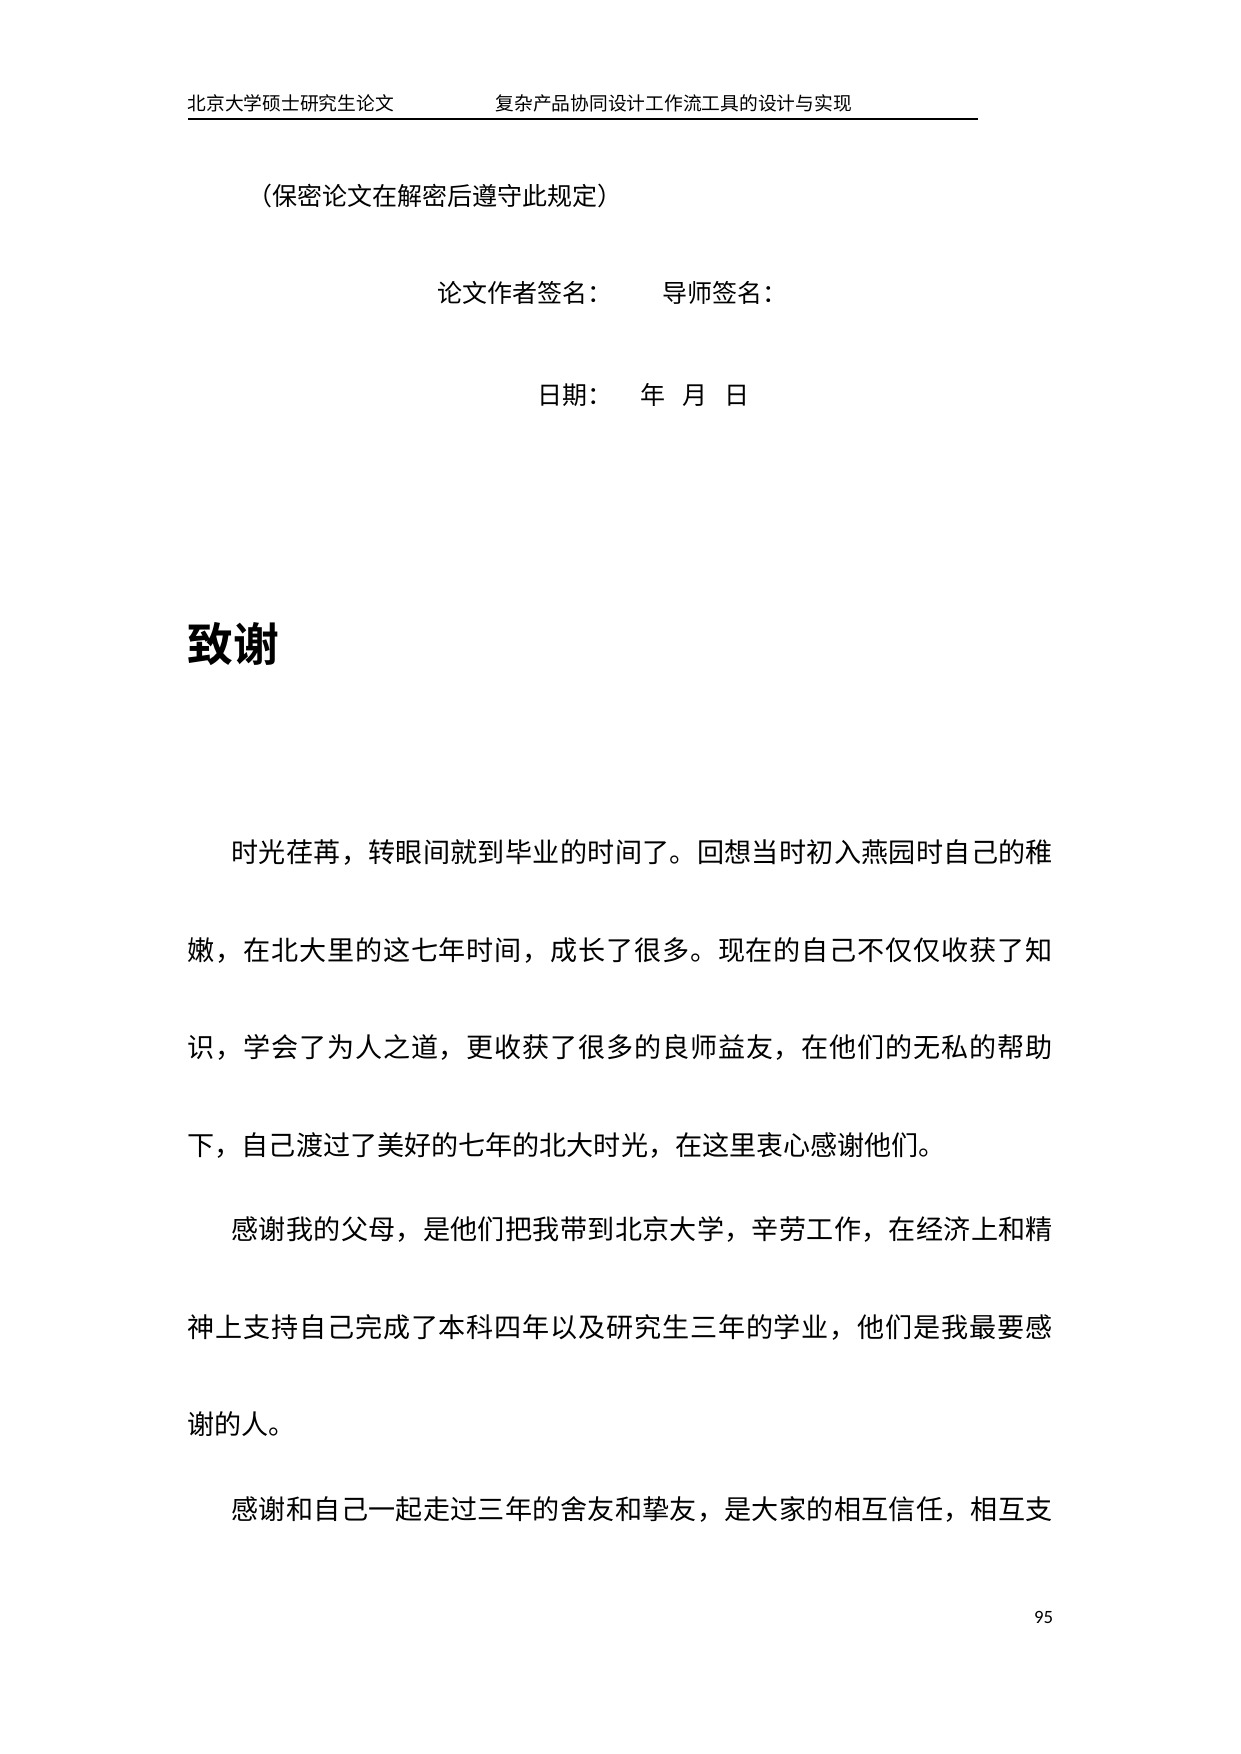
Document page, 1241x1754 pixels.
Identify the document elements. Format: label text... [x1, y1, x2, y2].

text 感谢我的父母，是他们把我带到北京大学，辛劳工作，在经济上和精神上支持自己完成了本科四年以及研究生三年的学业，他们是我最要感谢的人。 [187, 1195, 1053, 1455]
text 时光荏苒，转眼间就到毕业的时间了。回想当时初入燕园时自己的稚嫩，在北大里的这七年时间，成长了很多。现在的自己不仅仅收获了知识，学会了为人之道，更收获了很多的良师益友，在他们的无私的帮助下，自己渡过了美好的七年的北大时光，在这里衷心感谢他们。 [187, 818, 1053, 1176]
text （保密论文在解密后遵守此规定） [187, 162, 1053, 227]
text 论文作者签名： 导师签名： [187, 259, 1053, 324]
text 日期： 年 月 日 [187, 361, 1053, 426]
subtitle 致谢 [187, 593, 1053, 690]
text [187, 1475, 1053, 1540]
